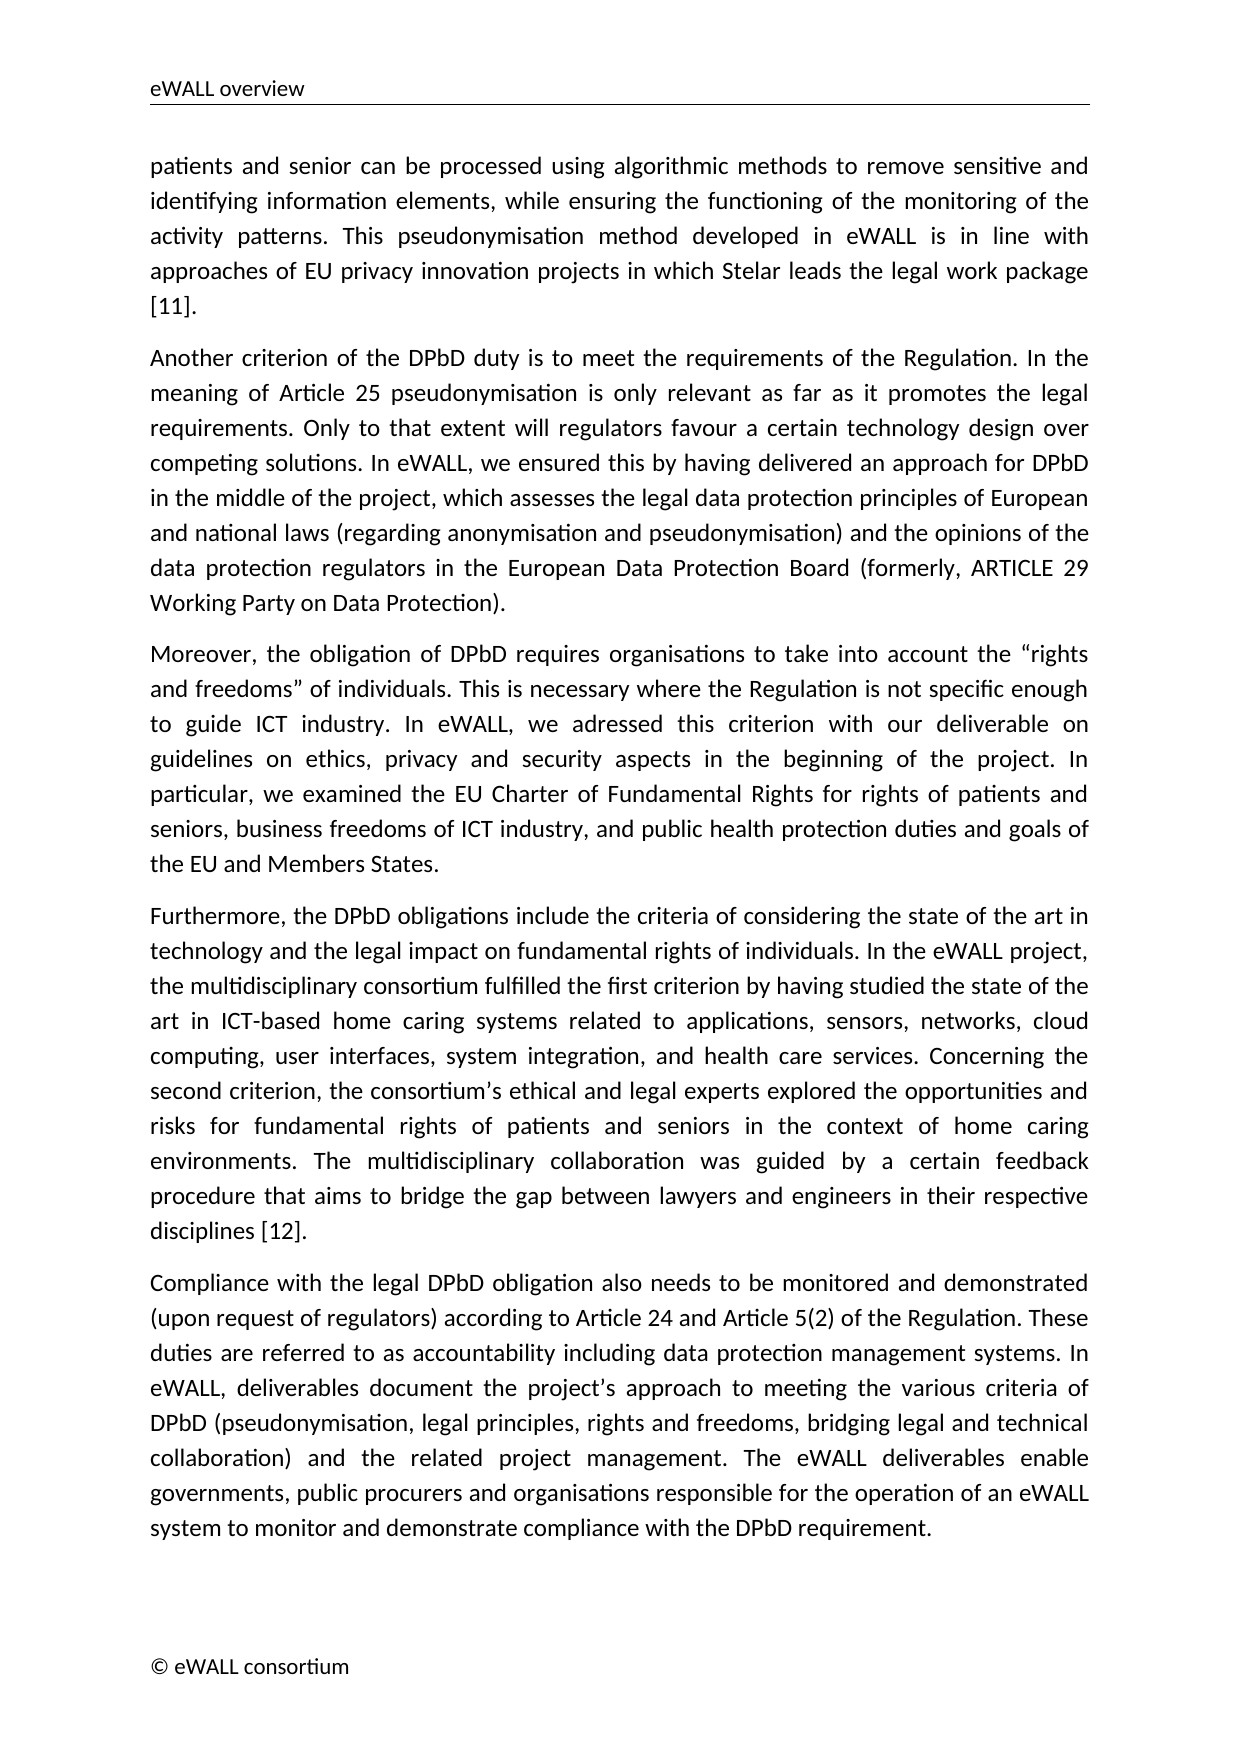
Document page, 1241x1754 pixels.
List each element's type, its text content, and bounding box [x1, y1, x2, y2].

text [150, 150, 1090, 321]
text Compliance with the legal DPbD obligation also needs to be monitored and demonstrated (upon request of regulators) according to Article 24 and Article 5(2) of the Regulation. These duties are referred to as accountability including data protection management systems. In eWALL, deliverables document the project’s approach to meeting the various criteria of DPbD (pseudonymisation, legal principles, rights and freedoms, bridging legal and technical collaboration) and the related project management. The eWALL deliverables enable governments, public procurers and organisations responsible for the operation of an eWALL system to monitor and demonstrate compliance with the DPbD requirement. [150, 1267, 1090, 1542]
text Moreover, the obligation of DPbD requires organisations to take into account the “rights and freedoms” of individuals. This is necessary where the Regulation is not specific enough to guide ICT industry. In eWALL, we adressed this criterion with our deliverable on guidelines on ethics, privacy and security aspects in the beginning of the project. In particular, we examined the EU Charter of Fundamental Rights for rights of patients and seniors, business freedoms of ICT industry, and public health protection duties and goals of the EU and Members States. [150, 638, 1090, 879]
text Furthermore, the DPbD obligations include the criteria of considering the state of the art in technology and the legal impact on fundamental rights of individuals. In the eWALL project, the multidisciplinary consortium fulfilled the first criterion by having studied the state of the art in ICT-based home caring systems related to applications, sensors, networks, cloud computing, user interfaces, system integration, and health care services. Concerning the second criterion, the consortium’s ethical and legal experts explored the opportunities and risks for fundamental rights of patients and seniors in the context of home caring environments. The multidisciplinary collaboration was guided by a certain feedback procedure that aims to bridge the gap between lawyers and engineers in their respective disciplines [12]. [150, 900, 1090, 1246]
text Another criterion of the DPbD duty is to meet the requirements of the Regulation. In the meaning of Article 25 pseudonymisation is only relevant as far as it promotes the legal requirements. Only to that extent will regulators favour a certain technology design over competing solutions. In eWALL, we ensured this by having delivered an approach for DPbD in the middle of the project, which assesses the legal data protection principles of European and national laws (regarding anonymisation and pseudonymisation) and the opinions of the data protection regulators in the European Data Protection Board (formerly, ARTICLE 29 Working Party on Data Protection). [150, 342, 1090, 617]
